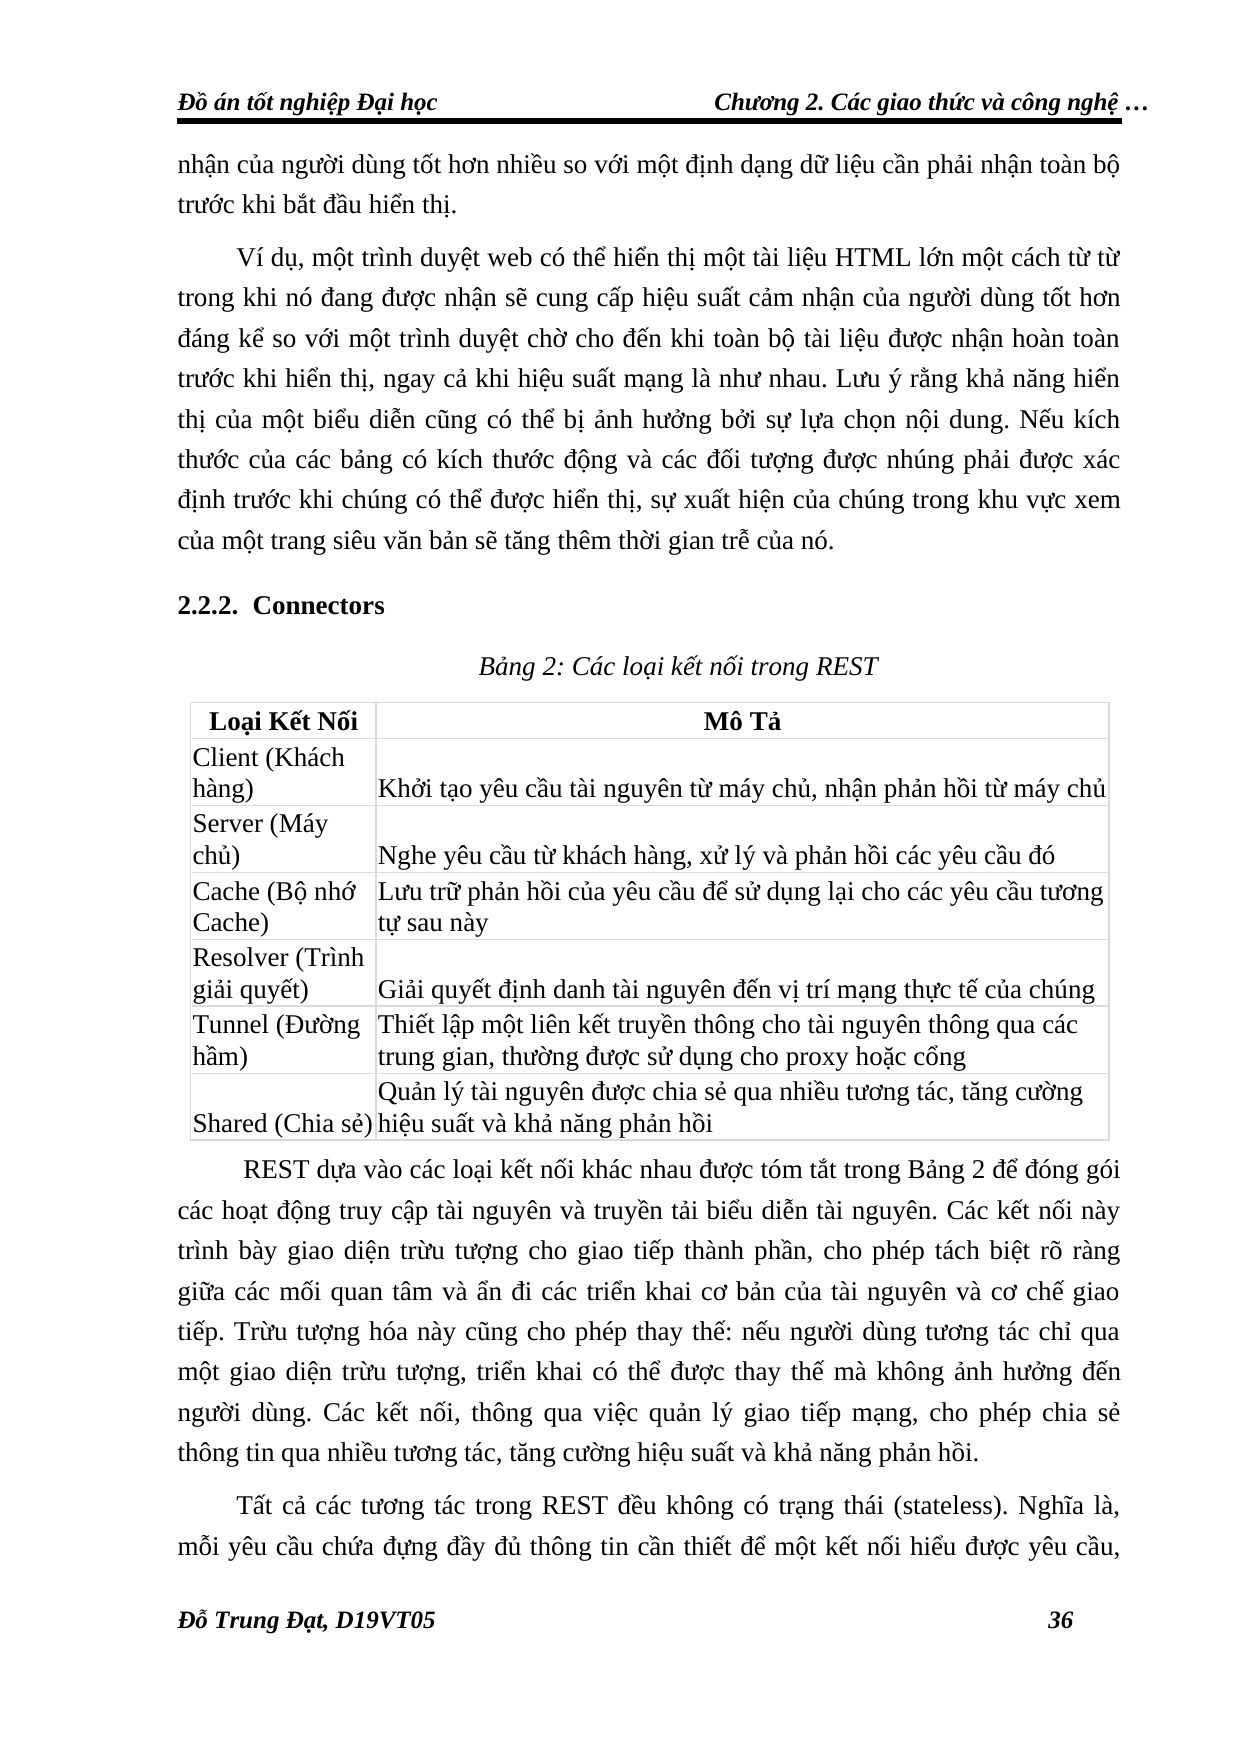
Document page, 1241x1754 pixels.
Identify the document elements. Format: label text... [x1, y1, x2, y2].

table_cell Thiết lập một liên kết truyền thông cho tài nguyên thông qua các trung gian, thường được sử dụng cho proxy hoặc cổng [377, 1007, 1108, 1072]
subtitle Connectors [177, 589, 1122, 621]
table_cell Client (Khách hàng) [191, 739, 375, 804]
table_cell Cache (Bộ nhớ Cache) [191, 873, 375, 938]
table_cell Shared (Chia sẻ) [191, 1074, 375, 1139]
table_cell Tunnel (Đường hầm) [191, 1006, 375, 1072]
text REST dựa vào các loại kết nối khác nhau được tóm tắt trong Bảng 2 để đóng gói các hoạt động truy cập tài nguyên và truyền tải biểu diễn tài nguyên. Các kết nối này trình bày giao diện trừu tượng cho giao tiếp thành phần, cho phép tách biệt rõ ràng giữa các mối quan tâm và ẩn đi các triển khai cơ bản của tài nguyên và cơ chế giao tiếp. Trừu tượng hóa này cũng cho phép thay thế: nếu người dùng tương tác chỉ qua một giao diện trừu tượng, triển khai có thể được thay thế mà không ảnh hưởng đến người dùng. Các kết nối, thông qua việc quản lý giao tiếp mạng, cho phép chia sẻ thông tin qua nhiều tương tác, tăng cường hiệu suất và khả năng phản hồi. [177, 1153, 1122, 1467]
table_header Loại Kết Nối [191, 703, 375, 737]
table_cell Quản lý tài nguyên được chia sẻ qua nhiều tương tác, tăng cường hiệu suất và khả năng phản hồi [377, 1074, 1108, 1139]
text Ví dụ, một trình duyệt web có thể hiển thị một tài liệu HTML lớn một cách từ từ trong khi nó đang được nhận sẽ cung cấp hiệu suất cảm nhận của người dùng tốt hơn đáng kể so với một trình duyệt chờ cho đến khi toàn bộ tài liệu được nhận hoàn toàn trước khi hiển thị, ngay cả khi hiệu suất mạng là như nhau. Lưu ý rằng khả năng hiển thị của một biểu diễn cũng có thể bị ảnh hưởng bởi sự lựa chọn nội dung. Nếu kích thước của các bảng có kích thước động và các đối tượng được nhúng phải được xác định trước khi chúng có thể được hiển thị, sự xuất hiện của chúng trong khu vực xem của một trang siêu văn bản sẽ tăng thêm thời gian trễ của nó. [177, 241, 1122, 555]
table_cell Lưu trữ phản hồi của yêu cầu để sử dụng lại cho các yêu cầu tương tự sau này [377, 873, 1108, 938]
table_cell Server (Máy chủ) [191, 806, 375, 871]
table_cell Khởi tạo yêu cầu tài nguyên từ máy chủ, nhận phản hồi từ máy chủ [377, 739, 1108, 804]
table_cell Giải quyết định danh tài nguyên đến vị trí mạng thực tế của chúng [377, 940, 1108, 1005]
table_header Mô Tả [377, 703, 1108, 737]
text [177, 1489, 1122, 1561]
table_cell Resolver (Trình giải quyết) [191, 940, 375, 1005]
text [177, 148, 1122, 219]
table_cell Nghe yêu cầu từ khách hàng, xử lý và phản hồi các yêu cầu đó [377, 806, 1108, 871]
